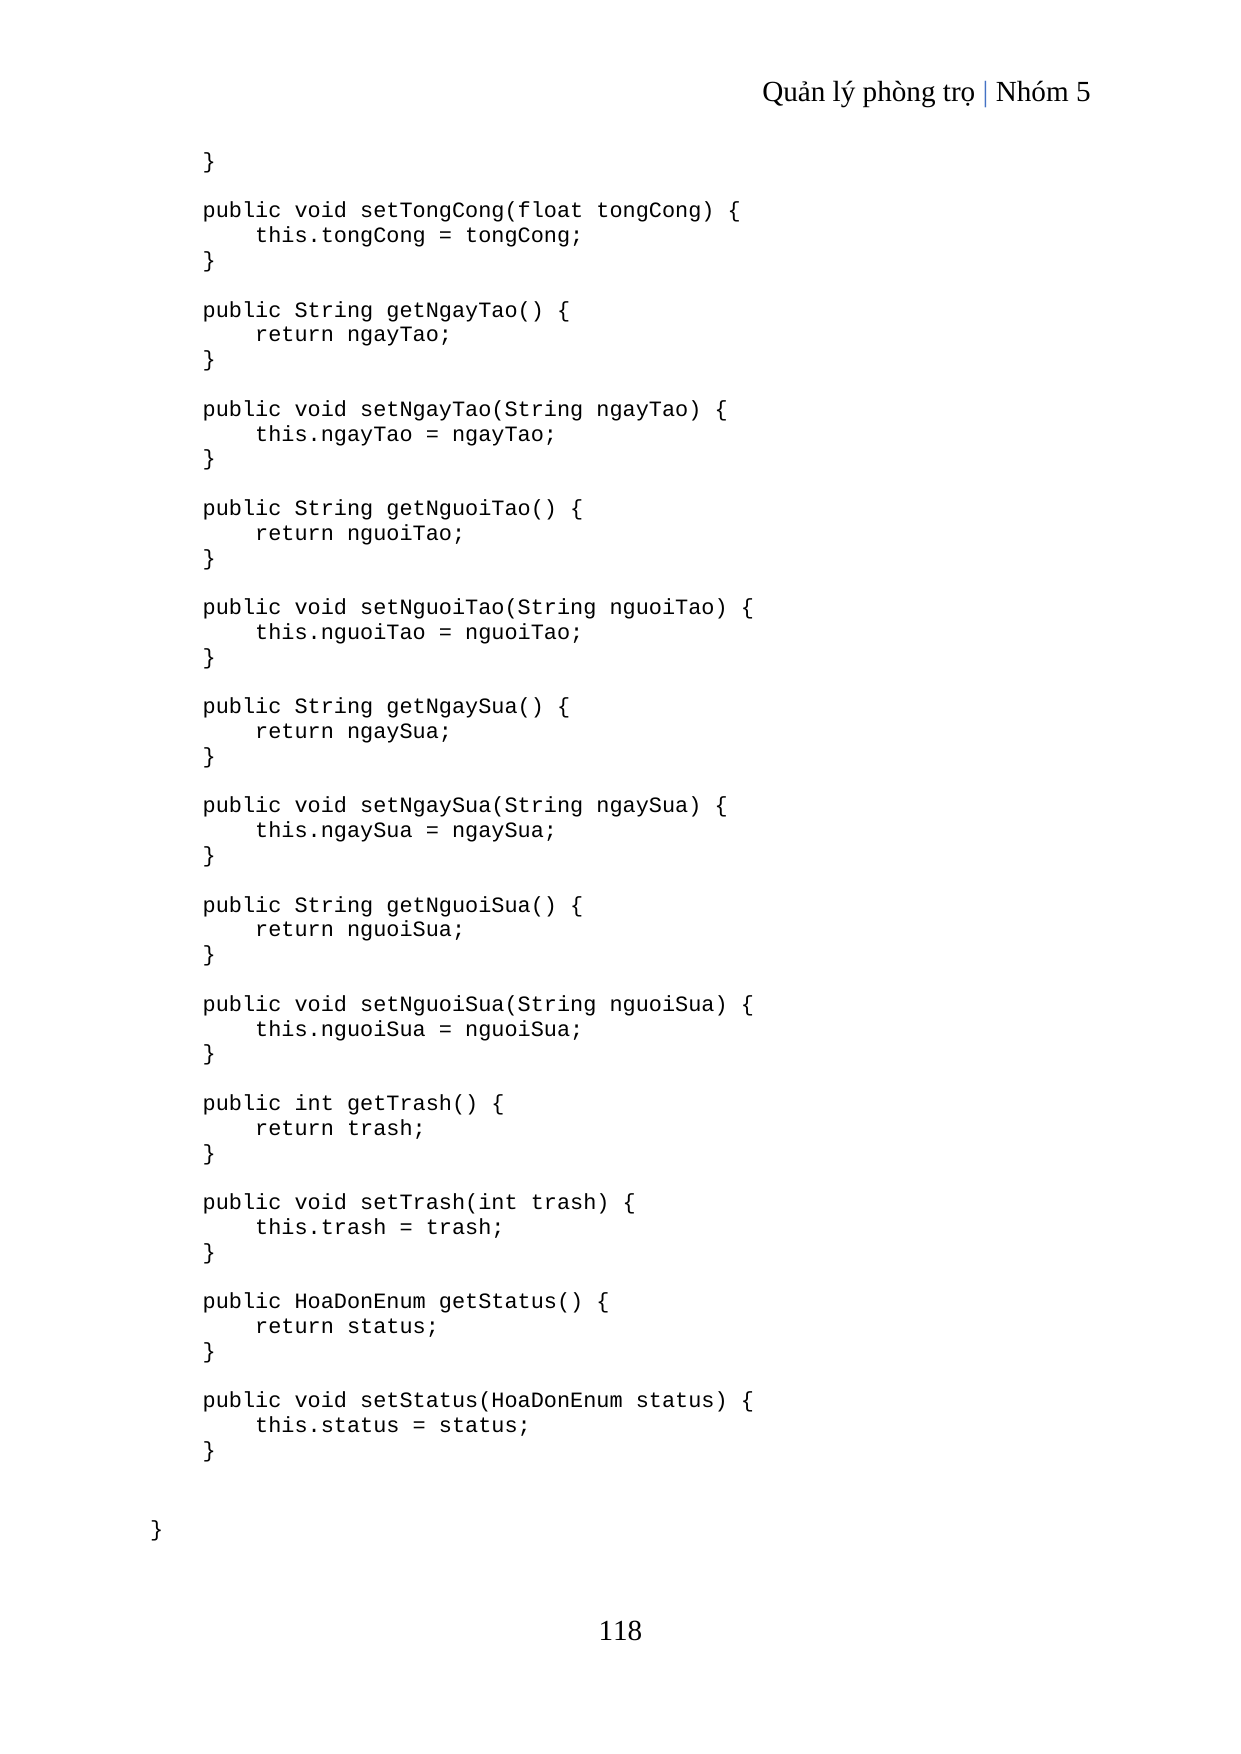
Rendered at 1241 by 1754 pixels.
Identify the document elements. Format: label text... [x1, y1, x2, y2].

text public int getTrash() { [150, 1092, 1090, 1117]
text } [150, 249, 1090, 274]
text public void setNguoiSua(String nguoiSua) { [150, 993, 1090, 1018]
text return ngaySua; [150, 720, 1090, 745]
text this.status = status; [150, 1414, 1090, 1439]
text return nguoiTao; [150, 522, 1090, 547]
text } [150, 1439, 1090, 1464]
text return status; [150, 1315, 1090, 1340]
text public void setNgayTao(String ngayTao) { [150, 398, 1090, 423]
text public HoaDonEnum getStatus() { [150, 1290, 1090, 1315]
text } [150, 1142, 1090, 1166]
text } [150, 447, 1090, 472]
text public String getNguoiSua() { [150, 894, 1090, 918]
text this.nguoiSua = nguoiSua; [150, 1018, 1090, 1042]
text } [150, 1518, 1090, 1543]
text public String getNguoiTao() { [150, 497, 1090, 522]
text public void setNguoiTao(String nguoiTao) { [150, 596, 1090, 621]
text } [150, 844, 1090, 869]
text } [150, 943, 1090, 968]
text } [150, 547, 1090, 571]
text this.tongCong = tongCong; [150, 224, 1090, 249]
text } [150, 1340, 1090, 1365]
text } [150, 348, 1090, 373]
text public void setStatus(HoaDonEnum status) { [150, 1389, 1090, 1414]
text } [150, 150, 1090, 175]
text public void setTongCong(float tongCong) { [150, 199, 1090, 224]
text this.trash = trash; [150, 1216, 1090, 1241]
text } [150, 1042, 1090, 1067]
text return nguoiSua; [150, 918, 1090, 943]
text public void setNgaySua(String ngaySua) { [150, 794, 1090, 819]
text this.ngaySua = ngaySua; [150, 819, 1090, 844]
text return ngayTao; [150, 323, 1090, 348]
text this.nguoiTao = nguoiTao; [150, 621, 1090, 646]
text return trash; [150, 1117, 1090, 1142]
text } [150, 1241, 1090, 1266]
text public String getNgayTao() { [150, 299, 1090, 323]
text } [150, 745, 1090, 770]
text public void setTrash(int trash) { [150, 1191, 1090, 1216]
text public String getNgaySua() { [150, 695, 1090, 720]
text } [150, 646, 1090, 671]
text this.ngayTao = ngayTao; [150, 423, 1090, 447]
